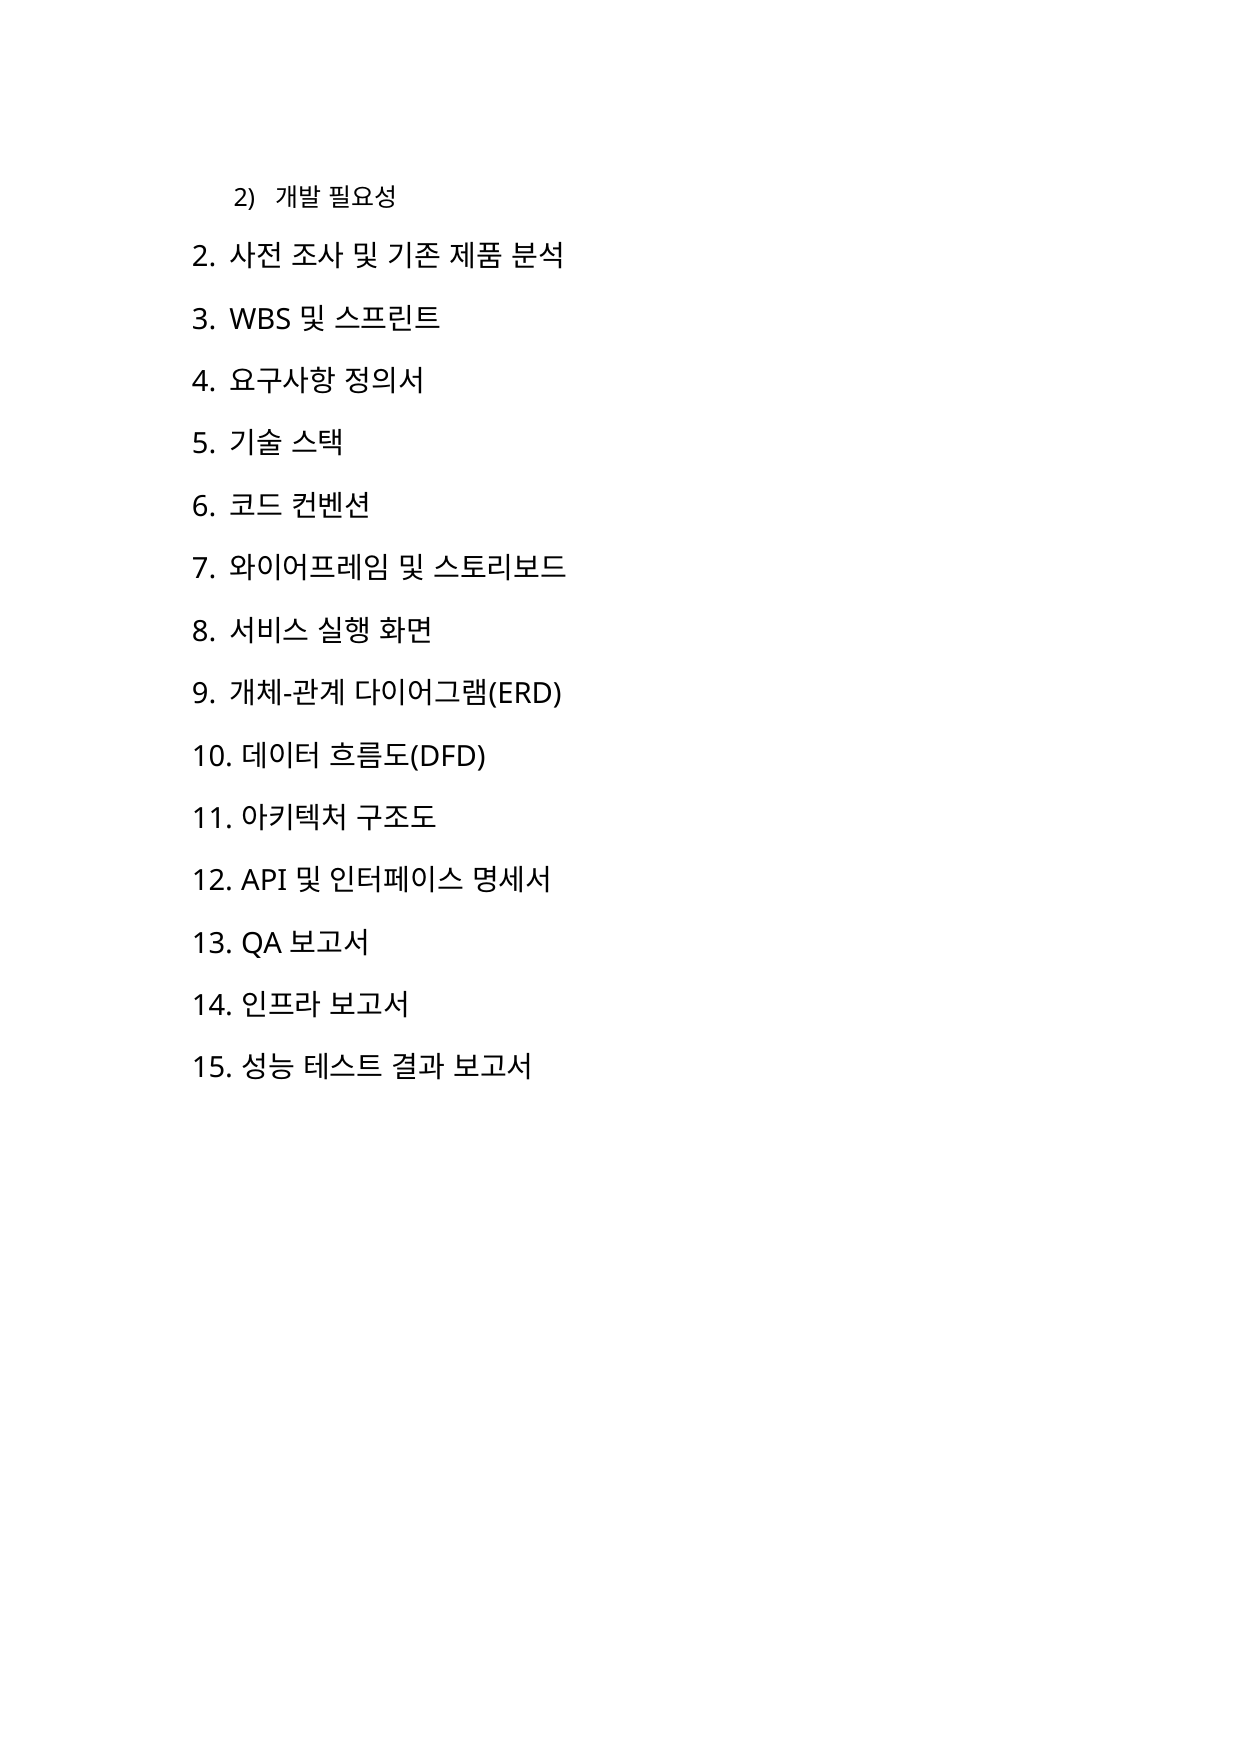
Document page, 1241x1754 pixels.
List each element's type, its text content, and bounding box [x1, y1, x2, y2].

list 요구사항 정의서 [192, 358, 1090, 400]
list 데이터 흐름도(DFD) [192, 732, 1090, 774]
list 기술 스택 [192, 420, 1090, 462]
list 개체-관계 다이어그램(ERD) [192, 670, 1090, 712]
list API 및 인터페이스 명세서 [192, 857, 1090, 899]
list 성능 테스트 결과 보고서 [192, 1044, 1090, 1086]
list 사전 조사 및 기존 제품 분석 [192, 233, 1090, 275]
list 아키텍처 구조도 [192, 794, 1090, 837]
list 인프라 보고서 [192, 982, 1090, 1024]
list 코드 컨벤션 [192, 482, 1090, 525]
list 서비스 실행 화면 [192, 607, 1090, 650]
list 와이어프레임 및 스토리보드 [192, 545, 1090, 587]
list 개발 필요성 [233, 177, 1090, 213]
list WBS 및 스프린트 [192, 295, 1090, 338]
list QA 보고서 [192, 919, 1090, 962]
